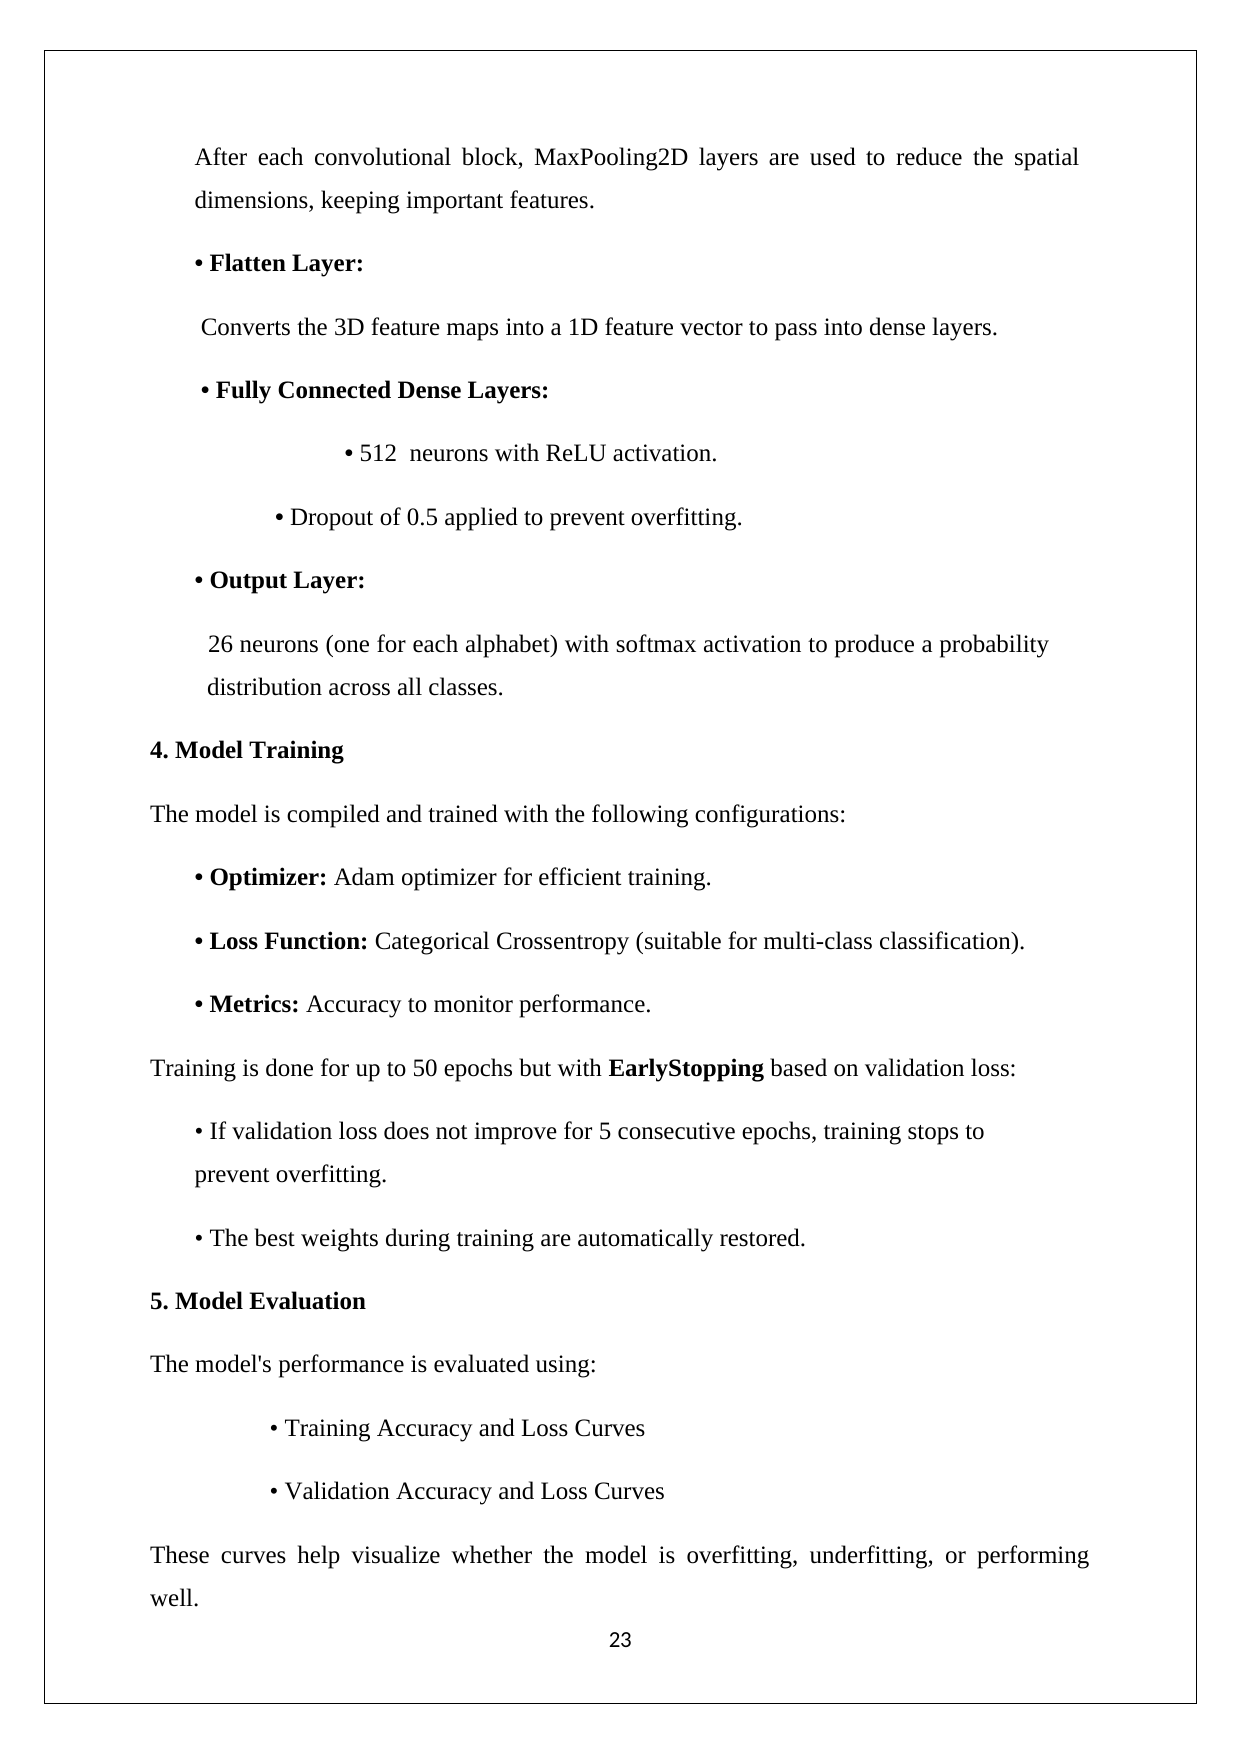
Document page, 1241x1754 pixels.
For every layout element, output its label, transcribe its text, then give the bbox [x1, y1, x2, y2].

text Training is done for up to 50 epochs but with EarlyStopping based on validation loss: [150, 1053, 1090, 1081]
text • Training Accuracy and Loss Curves [150, 1413, 1090, 1442]
text • Loss Function: Categorical Crossentropy (suitable for multi-class classification). [150, 926, 1090, 954]
text Converts the 3D feature maps into a 1D feature vector to pass into dense layers. [150, 312, 1090, 340]
text 5. Model Evaluation [150, 1286, 1090, 1315]
text • Fully Connected Dense Layers: [45, 375, 1090, 404]
text • Validation Accuracy and Loss Curves [150, 1476, 1090, 1505]
text The model is compiled and trained with the following configurations: [150, 799, 1090, 828]
text These curves help visualize whether the model is overfitting, underfitting, or performing well. [150, 1540, 1090, 1612]
text 4. Model Training [150, 735, 1090, 764]
text After each convolutional block, MaxPooling2D layers are used to reduce the spatial dimensions, keeping important features. [150, 142, 1090, 213]
text 26 neurons (one for each alphabet) with softmax activation to produce a probability distribution across all classes. [150, 629, 1090, 701]
list • 512 neurons with ReLU activation. [225, 438, 1090, 467]
text • Flatten Layer: [150, 248, 1090, 277]
text • The best weights during training are automatically restored. [150, 1223, 1090, 1251]
text • Dropout of 0.5 applied to prevent overfitting. [150, 502, 1090, 531]
text • Optimizer: Adam optimizer for efficient training. [150, 862, 1090, 891]
text The model's performance is evaluated using: [150, 1349, 1090, 1378]
text • Metrics: Accuracy to monitor performance. [150, 989, 1090, 1018]
text • Output Layer: [150, 565, 1090, 594]
text • If validation loss does not improve for 5 consecutive epochs, training stops to prevent overfitting. [150, 1116, 1090, 1188]
